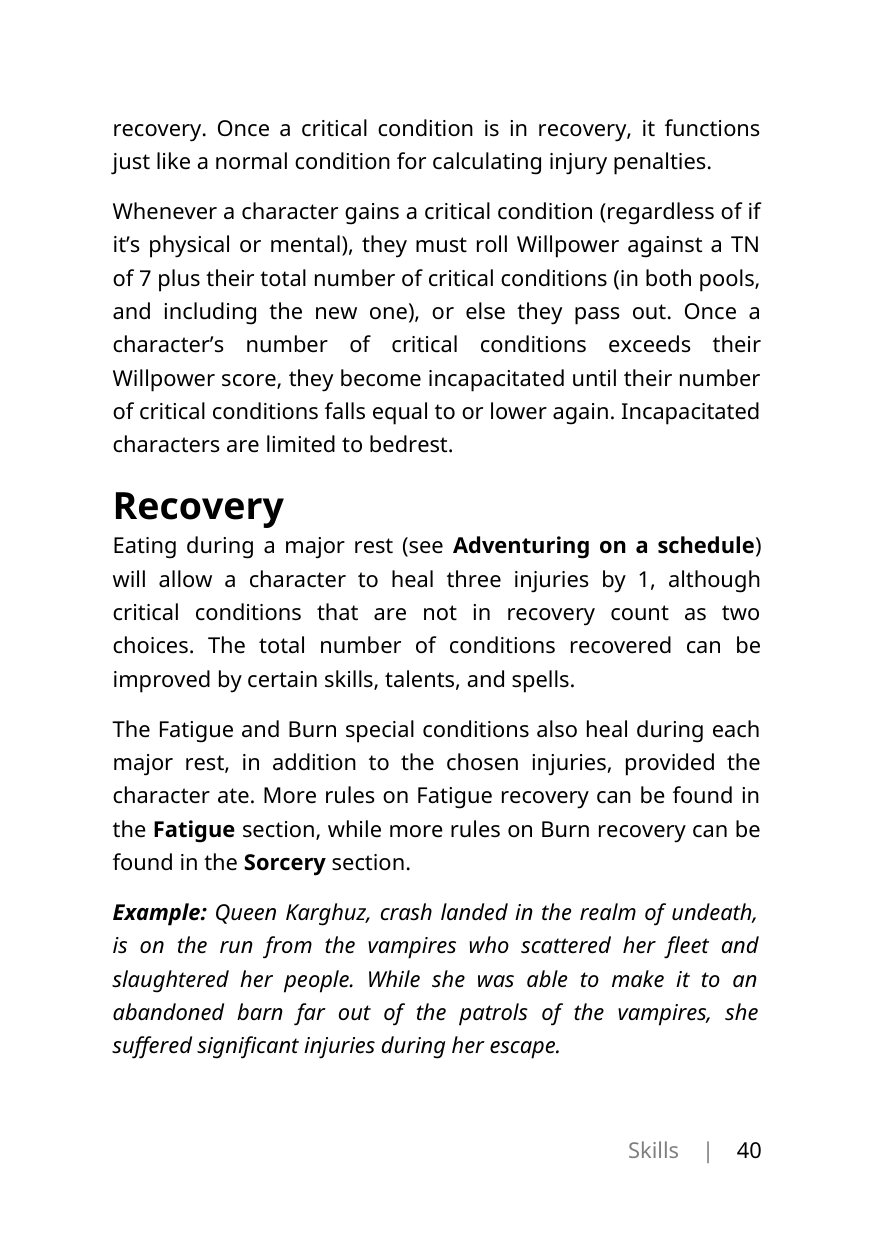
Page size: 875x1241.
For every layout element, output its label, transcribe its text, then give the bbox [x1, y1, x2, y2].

text Eating during a major rest (see Adventuring on a schedule) will allow a character to heal three injuries by 1, although critical conditions that are not in recovery count as two choices. The total number of conditions recovered can be improved by certain skills, talents, and spells. [112, 530, 762, 693]
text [112, 112, 762, 176]
text The Fatigue and Burn special conditions also heal during each major rest, in addition to the chosen injuries, provided the character ate. More rules on Fatigue recovery can be found in the Fatigue section, while more rules on Burn recovery can be found in the Sorcery section. [112, 713, 762, 877]
text Example: Queen Karghuz, crash landed in the realm of undeath, is on the run from the vampires who scattered her fleet and slaughtered her people. While she was able to make it to an abandoned barn far out of the patrols of the vampires, she suffered significant injuries during her escape. [112, 897, 762, 1060]
subtitle Recovery [112, 479, 762, 530]
text Whenever a character gains a critical condition (regardless of if it’s physical or mental), they must roll Willpower against a TN of 7 plus their total number of critical conditions (in both pools, and including the new one), or else they pass out. Once a character’s number of critical conditions exceeds their Willpower score, they become incapacitated until their number of critical conditions falls equal to or lower again. Incapacitated characters are limited to bedrest. [112, 196, 762, 459]
